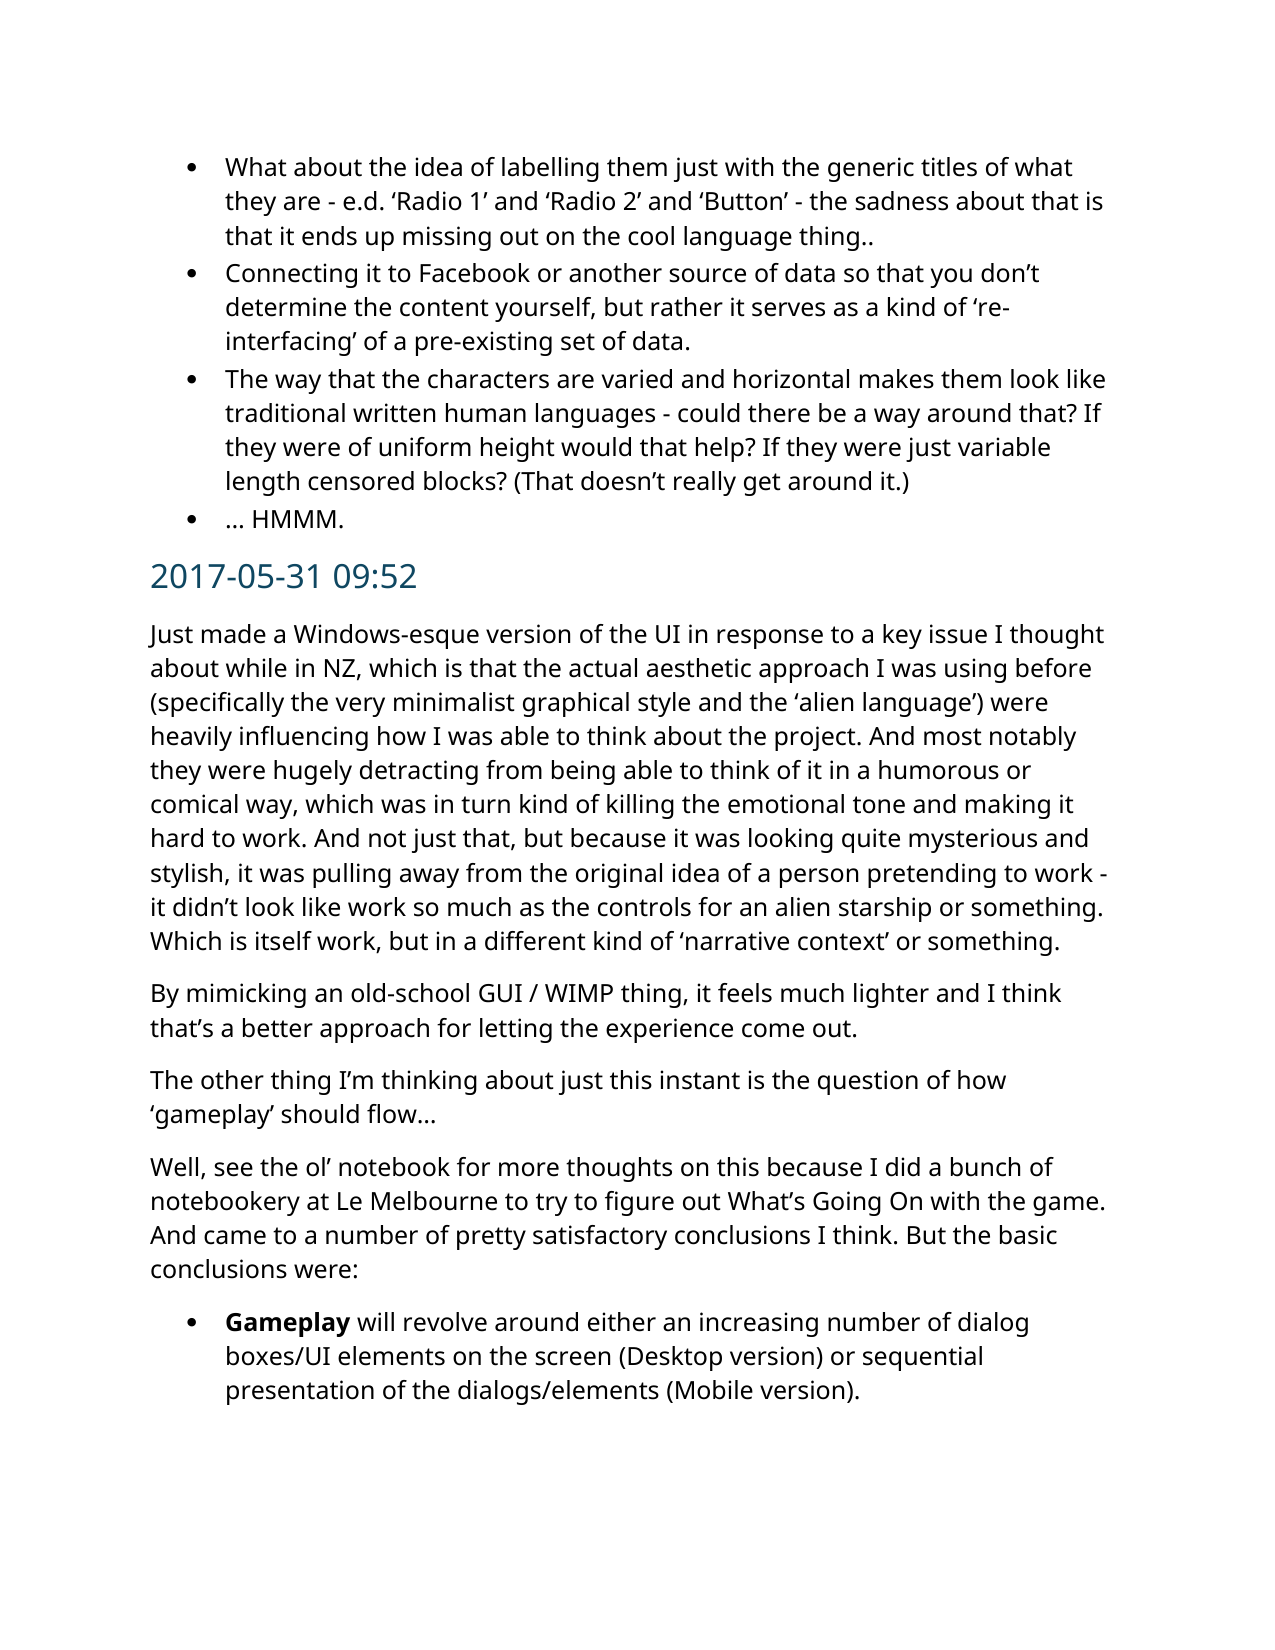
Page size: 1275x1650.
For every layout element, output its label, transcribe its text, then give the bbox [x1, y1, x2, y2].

text By mimicking an old-school GUI / WIMP thing, it feels much lighter and I think that’s a better approach for letting the experience come out. [150, 976, 1125, 1044]
list Gameplay will revolve around either an increasing number of dialog boxes/UI elements on the screen (Desktop version) or sequential presentation of the dialogs/elements (Mobile version). [187, 1305, 1125, 1407]
text Just made a Windows-esque version of the UI in response to a key issue I thought about while in NZ, which is that the actual aesthetic approach I was using before (specifically the very minimalist graphical style and the ‘alien language’) were heavily influencing how I was able to think about the project. And most notably they were hugely detracting from being able to think of it in a humorous or comical way, which was in turn kind of killing the emotional tone and making it hard to work. And not just that, but because it was looking quite mysterious and stylish, it was pulling away from the original idea of a person pretending to work - it didn’t look like work so much as the controls for an alien starship or something. Which is itself work, but in a different kind of ‘narrative context’ or something. [150, 617, 1125, 957]
text The other thing I’m thinking about just this instant is the question of how ‘gameplay’ should flow… [150, 1063, 1125, 1131]
list The way that the characters are varied and horizontal makes them look like traditional written human languages - could there be a way around that? If they were of uniform height would that help? If they were just variable length censored blocks? (That doesn’t really get around it.) [187, 362, 1125, 498]
list … HMMM. [187, 502, 1125, 536]
list What about the idea of labelling them just with the generic titles of what they are - e.d. ‘Radio 1’ and ‘Radio 2’ and ‘Button’ - the sadness about that is that it ends up missing out on the cool language thing.. [187, 150, 1125, 252]
text Well, see the ol’ notebook for more thoughts on this because I did a bunch of notebookery at Le Melbourne to try to figure out What’s Going On with the game. And came to a number of pretty satisfactory conclusions I think. But the basic conclusions were: [150, 1150, 1125, 1286]
subtitle 2017-05-31 09:52 [150, 553, 1125, 598]
list Connecting it to Facebook or another source of data so that you don’t determine the content yourself, but rather it serves as a kind of ‘re-interfacing’ of a pre-existing set of data. [187, 256, 1125, 358]
